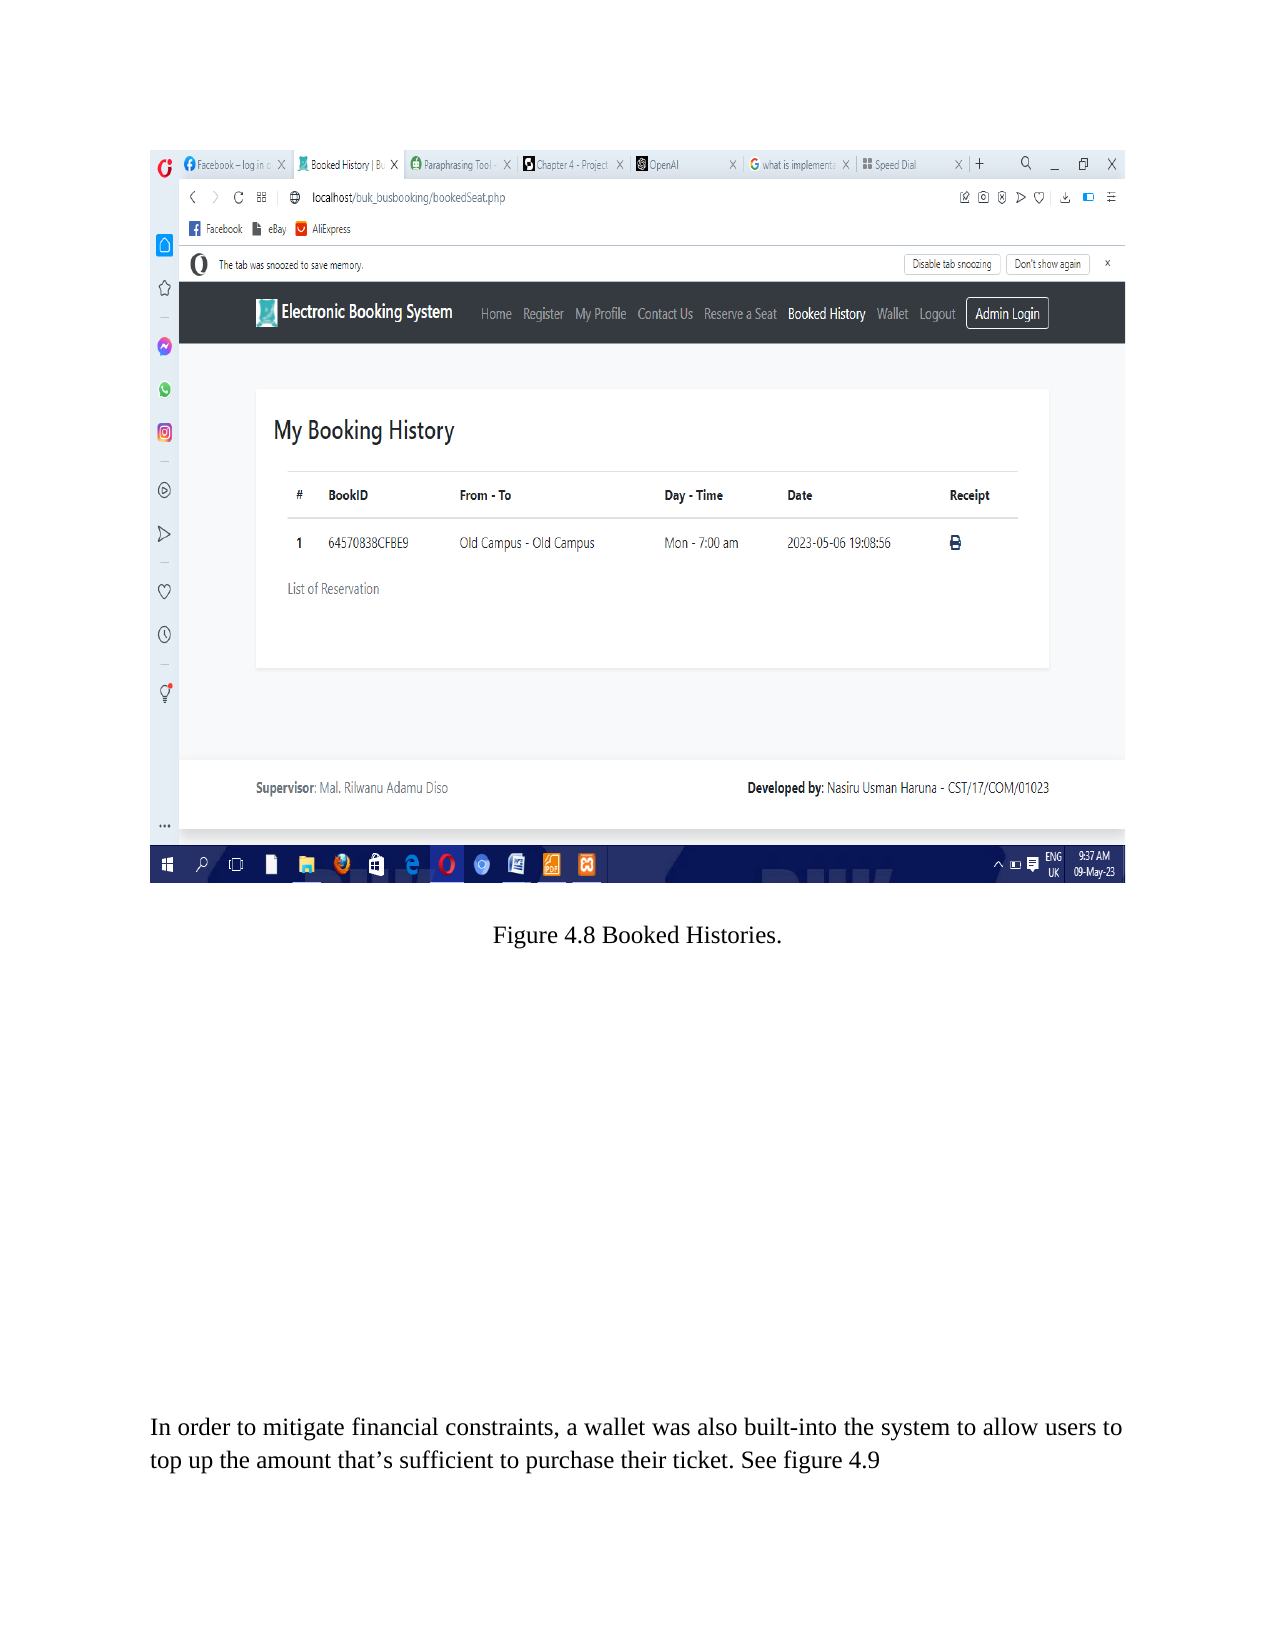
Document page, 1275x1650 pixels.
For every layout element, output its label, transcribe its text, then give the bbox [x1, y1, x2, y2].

picture [150, 150, 1125, 883]
text In order to mitigate financial constraints, a wallet was also built-into the system to allow users to top up the amount that’s sufficient to purchase their ticket. See figure 4.9 [150, 1412, 1125, 1474]
text Figure 4.8 Booked Histories. [150, 920, 1125, 948]
